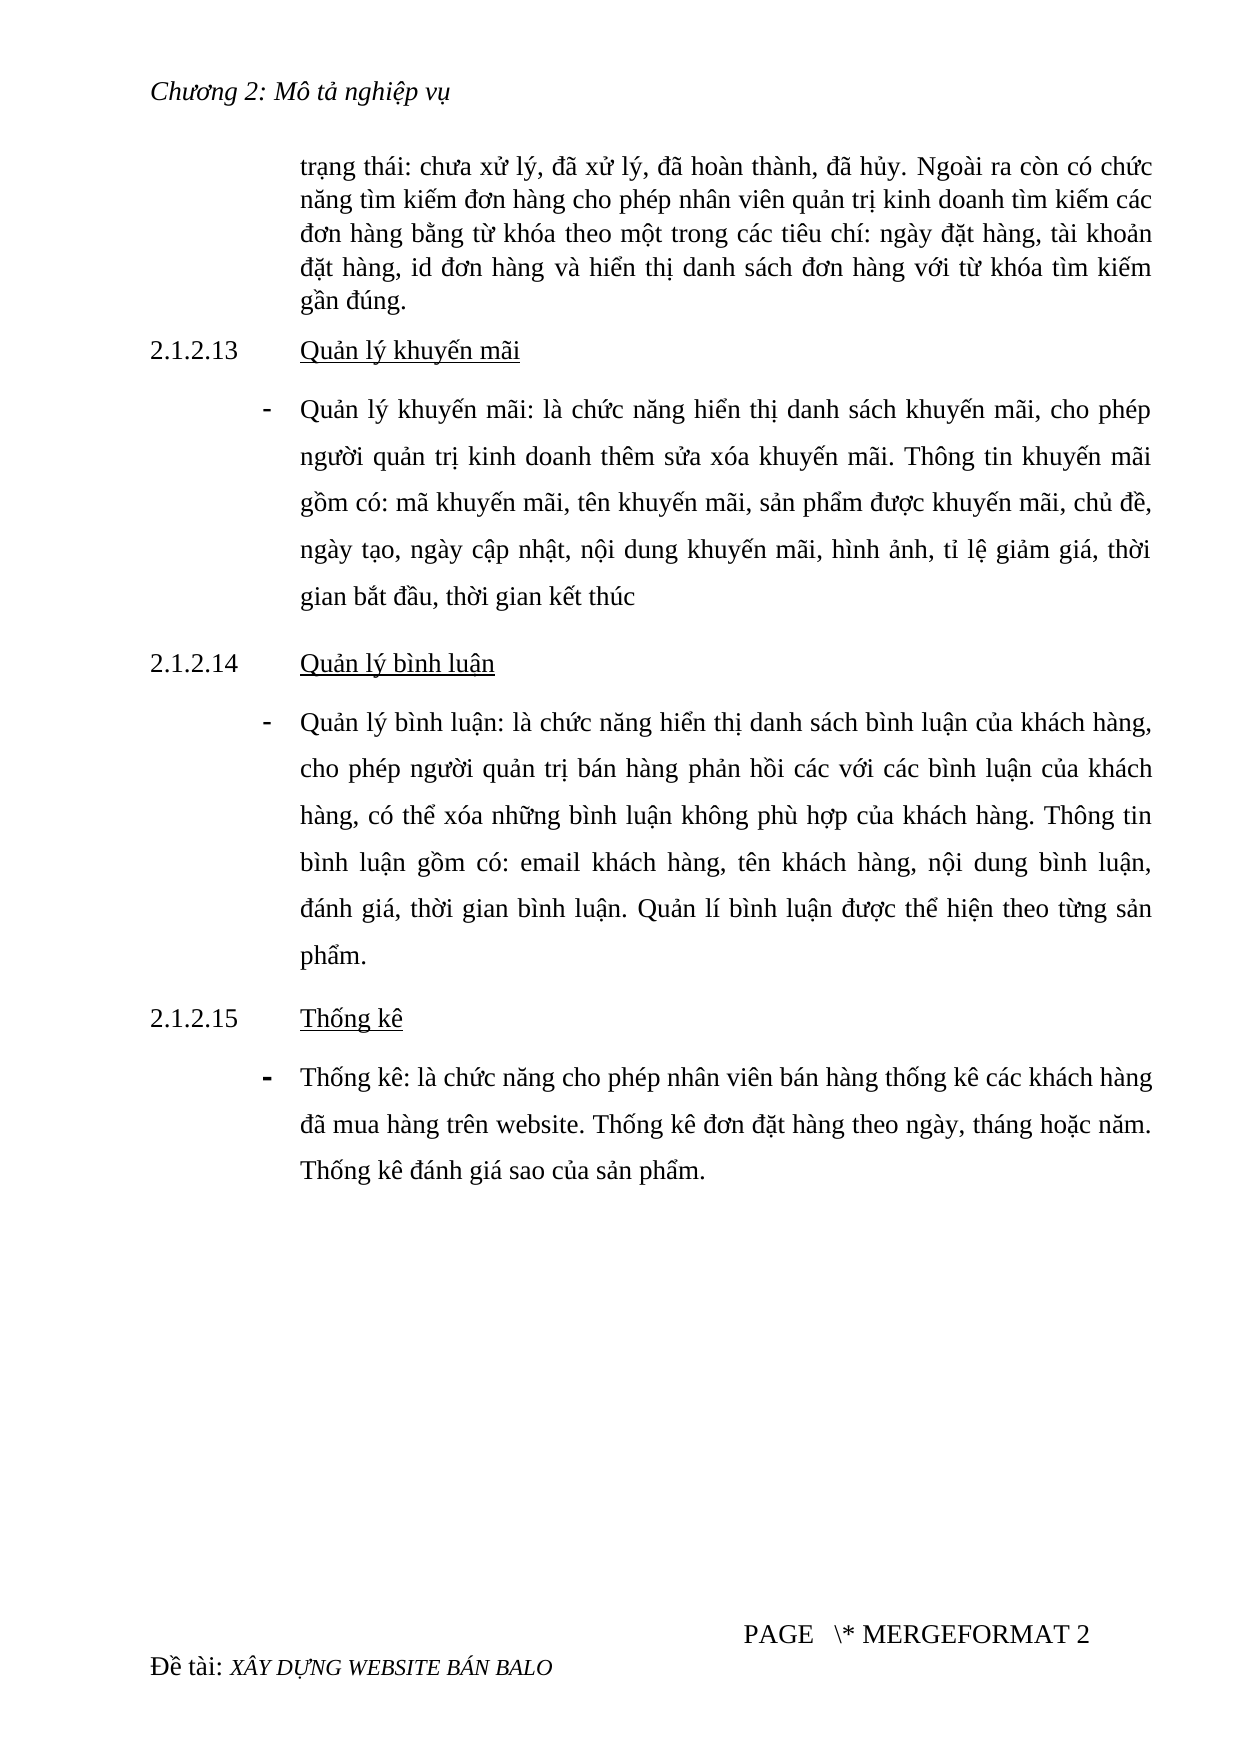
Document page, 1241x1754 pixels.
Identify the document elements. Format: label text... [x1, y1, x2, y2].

text Quản lý khuyến mãi [150, 334, 1090, 366]
list Quản lý khuyến mãi: là chức năng hiển thị danh sách khuyến mãi, cho phép người quản trị kinh doanh thêm sửa xóa khuyến mãi. Thông tin khuyến mãi gồm có: mã khuyến mãi, tên khuyến mãi, sản phẩm được khuyến mãi, chủ đề, ngày tạo, ngày cập nhật, nội dung khuyến mãi, hình ảnh, tỉ lệ giảm giá, thời gian bắt đầu, thời gian kết thúc [262, 393, 1153, 611]
list Thống kê: là chức năng cho phép nhân viên bán hàng thống kê các khách hàng đã mua hàng trên website. Thống kê đơn đặt hàng theo ngày, tháng hoặc năm. Thống kê đánh giá sao của sản phẩm. [262, 1061, 1153, 1186]
text Thống kê [150, 1002, 1090, 1034]
text Quản lý bình luận [150, 647, 1090, 678]
list Quản lý bình luận: là chức năng hiển thị danh sách bình luận của khách hàng, cho phép người quản trị bán hàng phản hồi các với các bình luận của khách hàng, có thể xóa những bình luận không phù hợp của khách hàng. Thông tin bình luận gồm có: email khách hàng, tên khách hàng, nội dung bình luận, đánh giá, thời gian bình luận. Quản lí bình luận được thể hiện theo từng sản phẩm. [262, 706, 1153, 970]
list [262, 150, 1153, 315]
